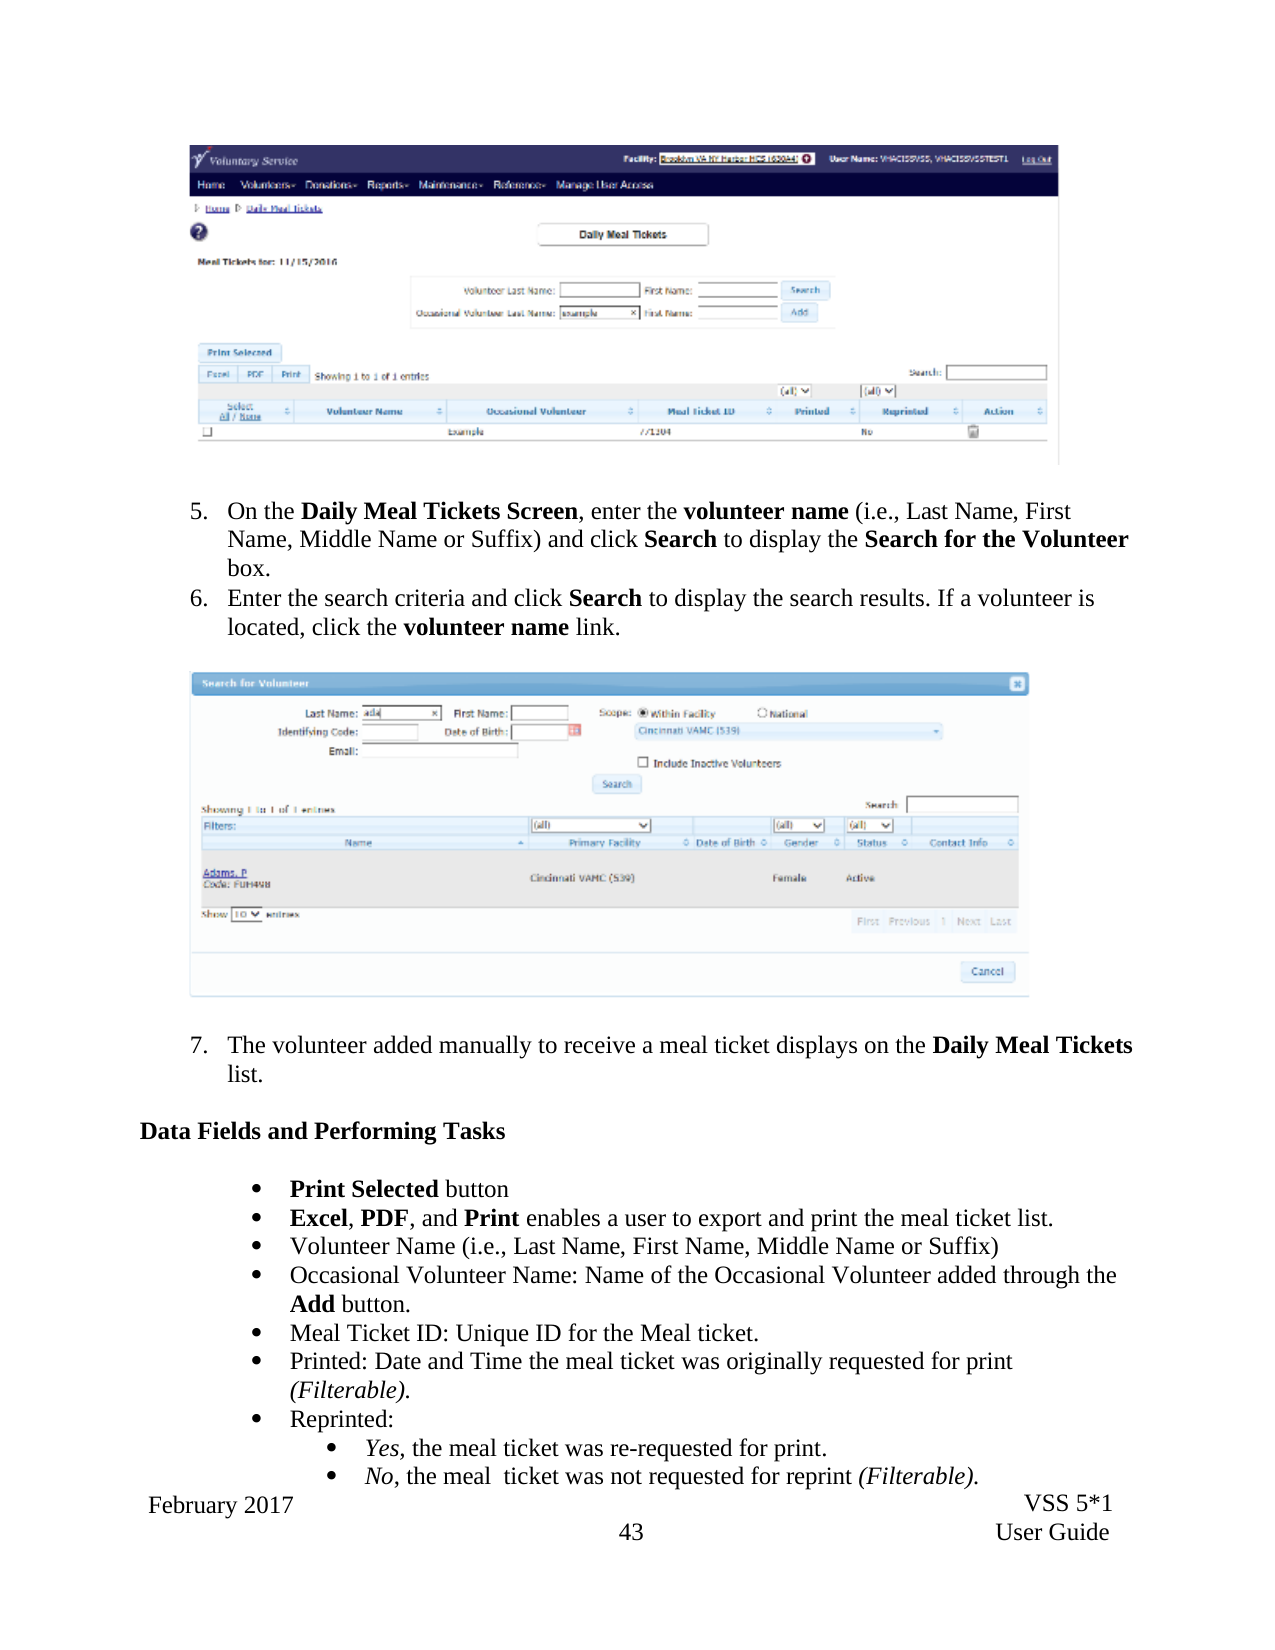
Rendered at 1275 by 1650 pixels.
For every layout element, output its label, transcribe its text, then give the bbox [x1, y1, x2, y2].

picture [189, 145, 1060, 465]
list No, the meal ticket was not requested for reprint (Filterable). [327, 1461, 1137, 1490]
list On the Daily Meal Tickets Screen, enter the volunteer name (i.e., Last Name, First Name, Middle Name or Suffix) and click Search to display the Search for the Volunteer box. [189, 496, 1137, 582]
list The volunteer added manually to receive a meal ticket displays on the Daily Meal Tickets list. [189, 1030, 1137, 1088]
list Meal Ticket ID: Unique ID for the Meal ticket. [252, 1318, 1137, 1346]
picture [189, 671, 1030, 999]
list Enter the search criteria and click Search to display the search results. If a volunteer is located, click the volunteer name link. [189, 583, 1137, 641]
list Occasional Volunteer Name: Name of the Occasional Volunteer added through the Add button. [252, 1260, 1137, 1318]
list Yes, the meal ticket was re-requested for print. [327, 1433, 1137, 1461]
list Reprinted: [252, 1404, 1137, 1433]
list Excel, PDF, and Print enables a user to export and print the meal ticket list. [252, 1203, 1137, 1231]
text Data Fields and Performing Tasks [139, 1116, 1137, 1145]
list Print Selected button [252, 1174, 1137, 1203]
list Volunteer Name (i.e., Last Name, First Name, Middle Name or Suffix) [252, 1231, 1137, 1260]
list Printed: Date and Time the meal ticket was originally requested for print (Filterable). [252, 1346, 1137, 1404]
